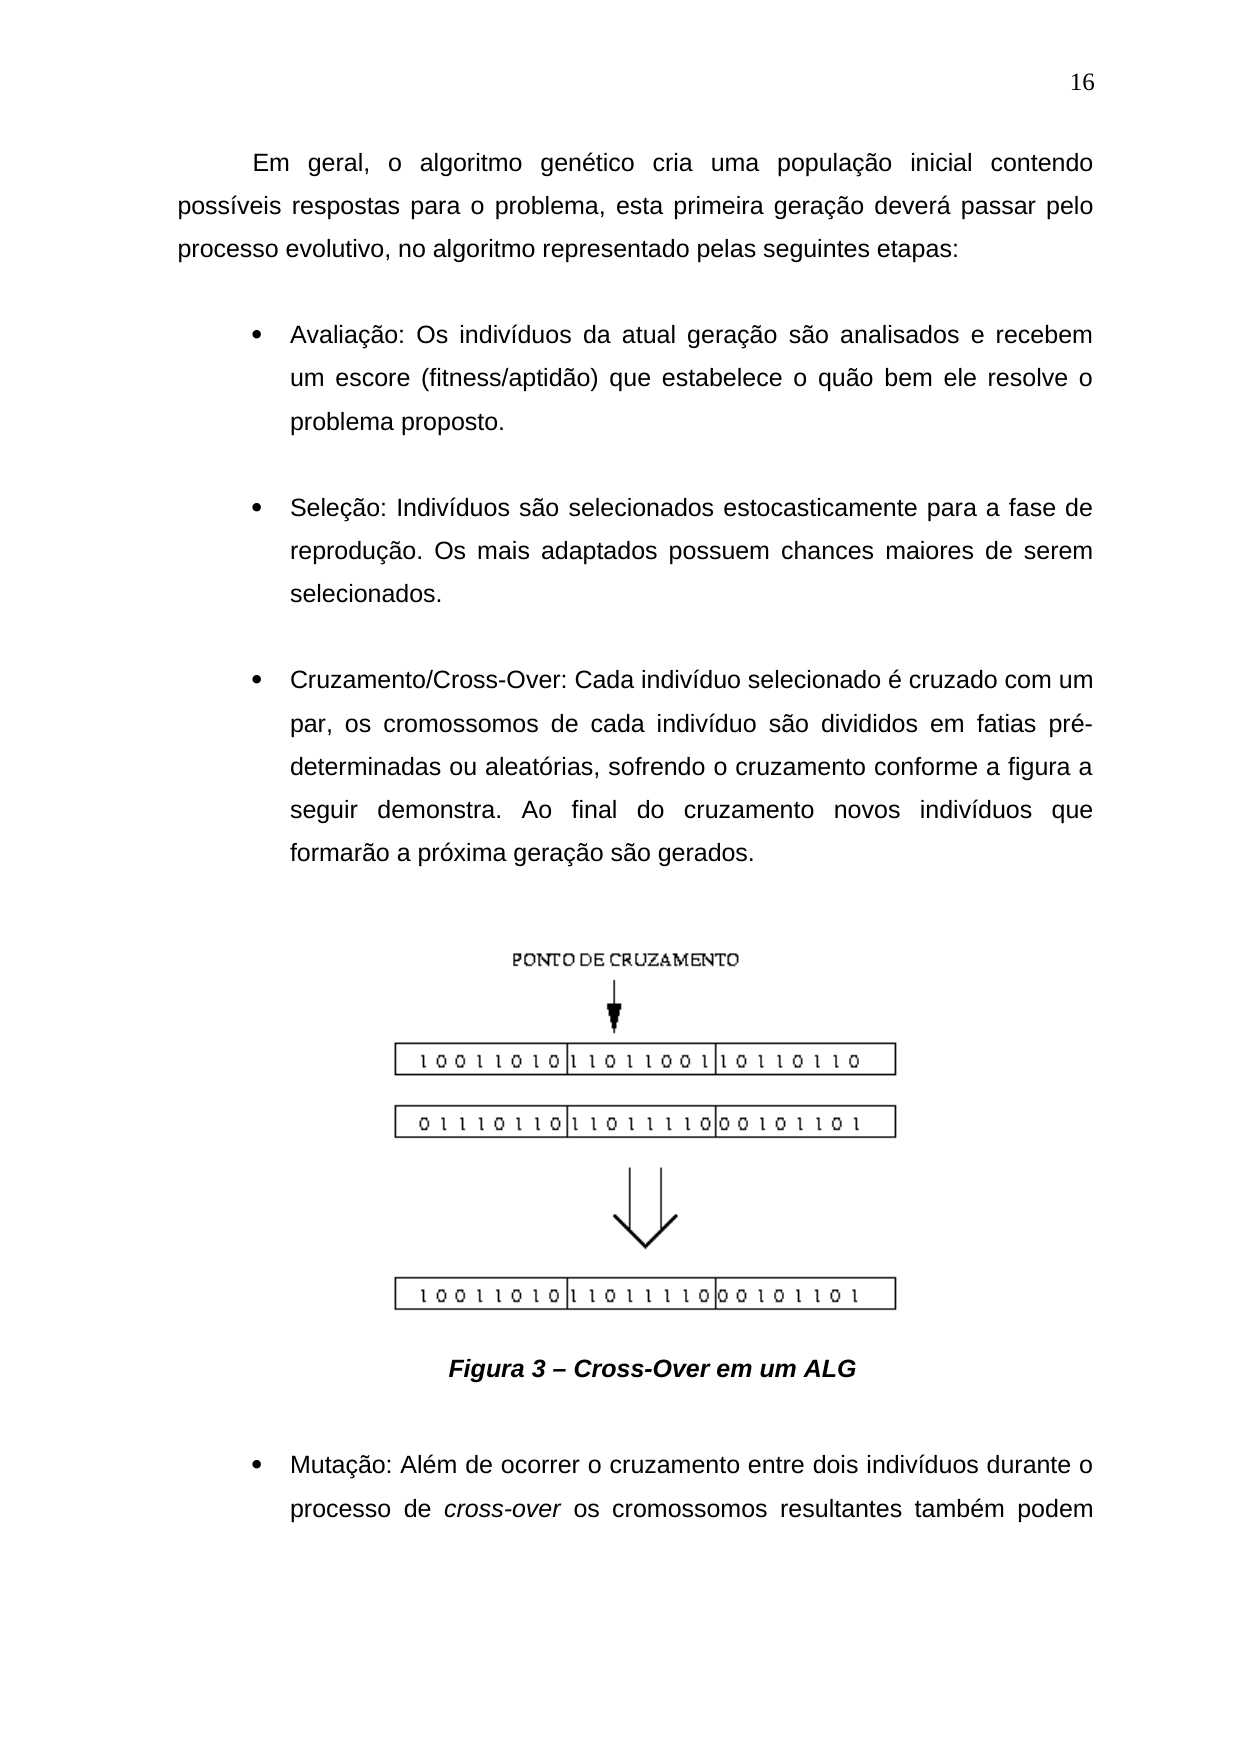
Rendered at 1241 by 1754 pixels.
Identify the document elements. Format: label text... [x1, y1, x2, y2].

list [252, 1451, 1094, 1522]
text Em geral, o algoritmo genético cria uma população inicial contendo possíveis respostas para o problema, esta primeira geração deverá passar pelo processo evolutivo, no algoritmo representado pelas seguintes etapas: [177, 148, 1094, 263]
list Cruzamento/Cross-Over: Cada indivíduo selecionado é cruzado com um par, os cromossomos de cada indivíduo são divididos em fatias pré-determinadas ou aleatórias, sofrendo o cruzamento conforme a figura a seguir demonstra. Ao final do cruzamento novos indivíduos que formarão a próxima geração são gerados. [252, 665, 1094, 867]
picture [373, 924, 934, 1332]
list Avaliação: Os indivíduos da atual geração são analisados e recebem um escore (fitness/aptidão) que estabelece o quão bem ele resolve o problema proposto. [252, 320, 1094, 435]
list Seleção: Indivíduos são selecionados estocasticamente para a fase de reprodução. Os mais adaptados possuem chances maiores de serem selecionados. [252, 493, 1094, 608]
